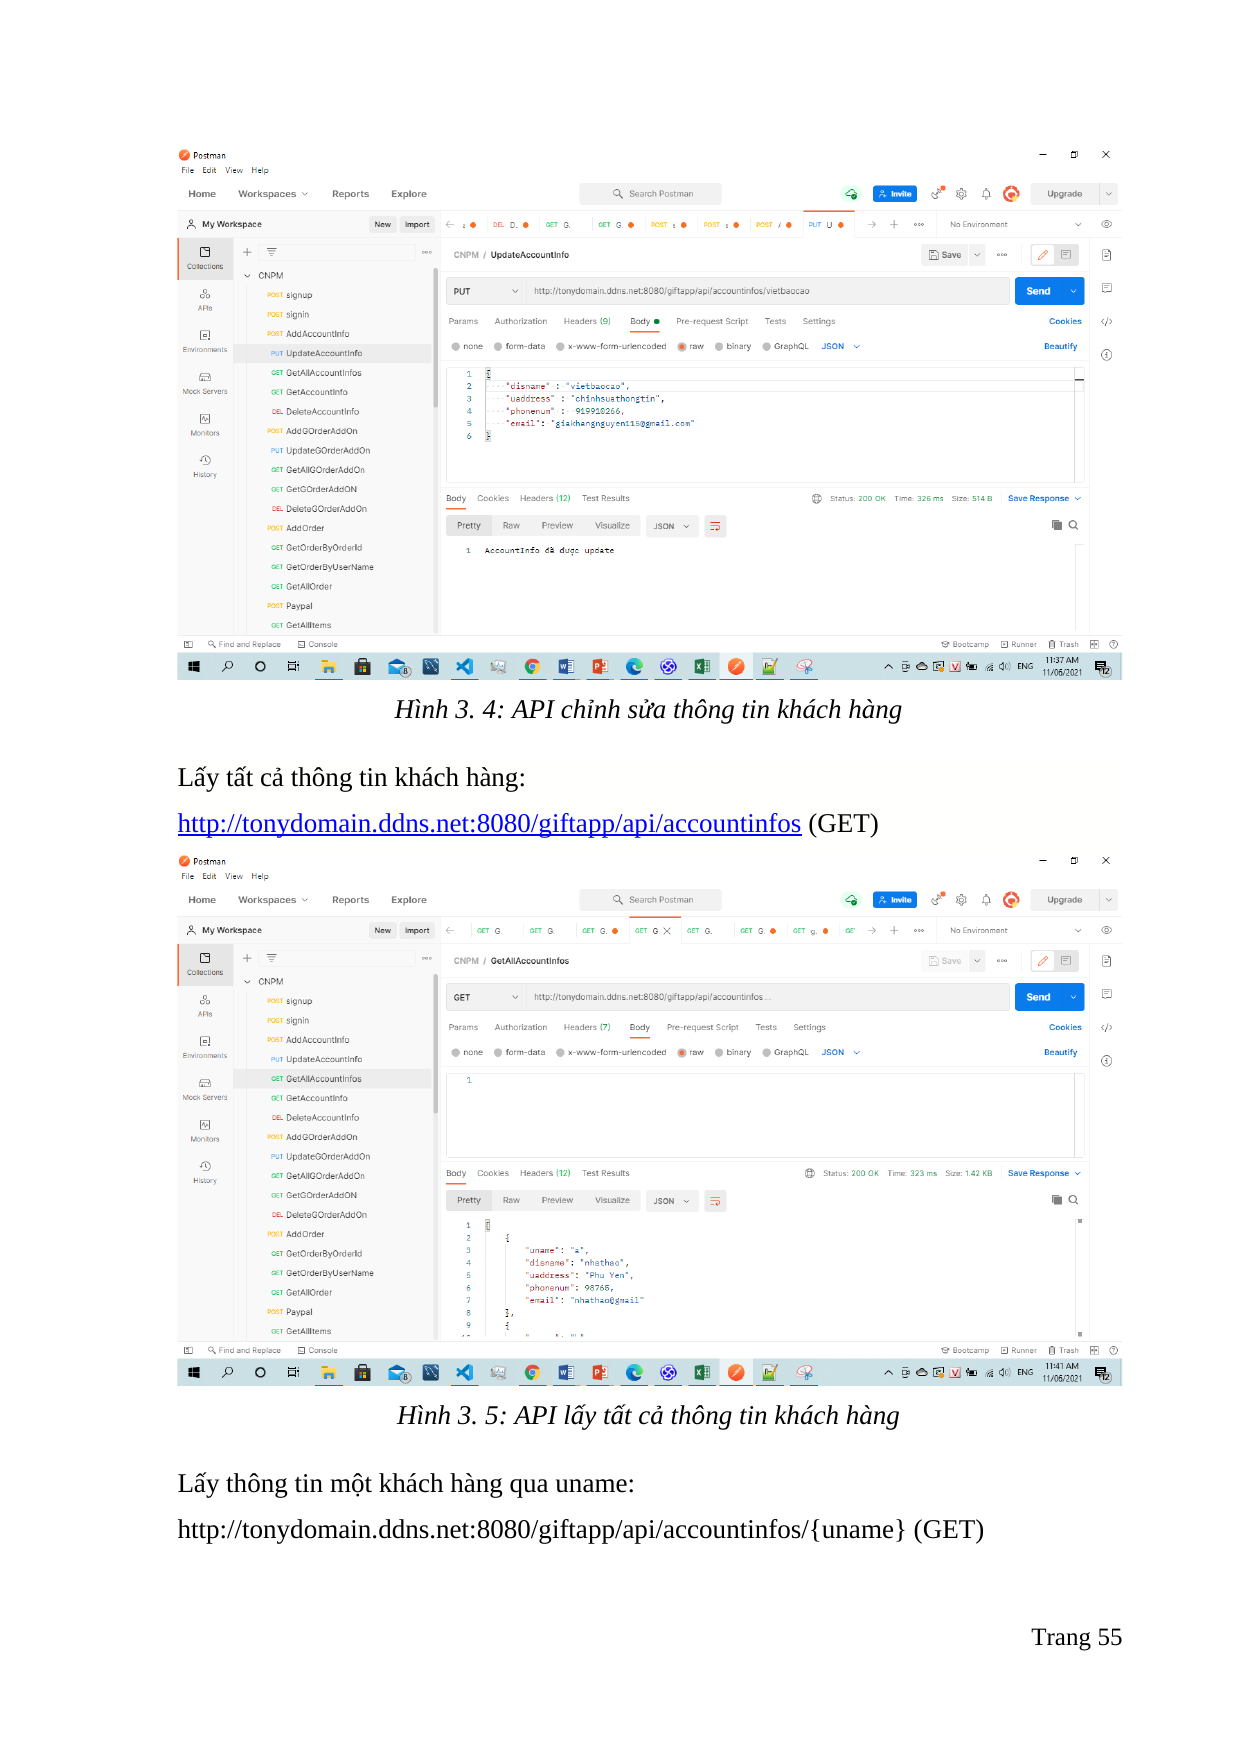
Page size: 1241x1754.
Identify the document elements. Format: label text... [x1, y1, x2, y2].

text Lấy tất cả thông tin khách hàng: http://tonydomain.ddns.net:8080/giftapp/api/accountinfos (GET) [177, 761, 1122, 838]
text Lấy thông tin một khách hàng qua uname: http://tonydomain.ddns.net:8080/giftapp/api/accountinfos/{uname} (GET) [177, 1467, 1122, 1545]
text Hình 3. 5: API lấy tất cả thông tin khách hàng [177, 1399, 1122, 1431]
picture [177, 147, 1123, 680]
text Hình 3. 4: API chỉnh sửa thông tin khách hàng [177, 693, 1122, 724]
picture [177, 853, 1123, 1386]
